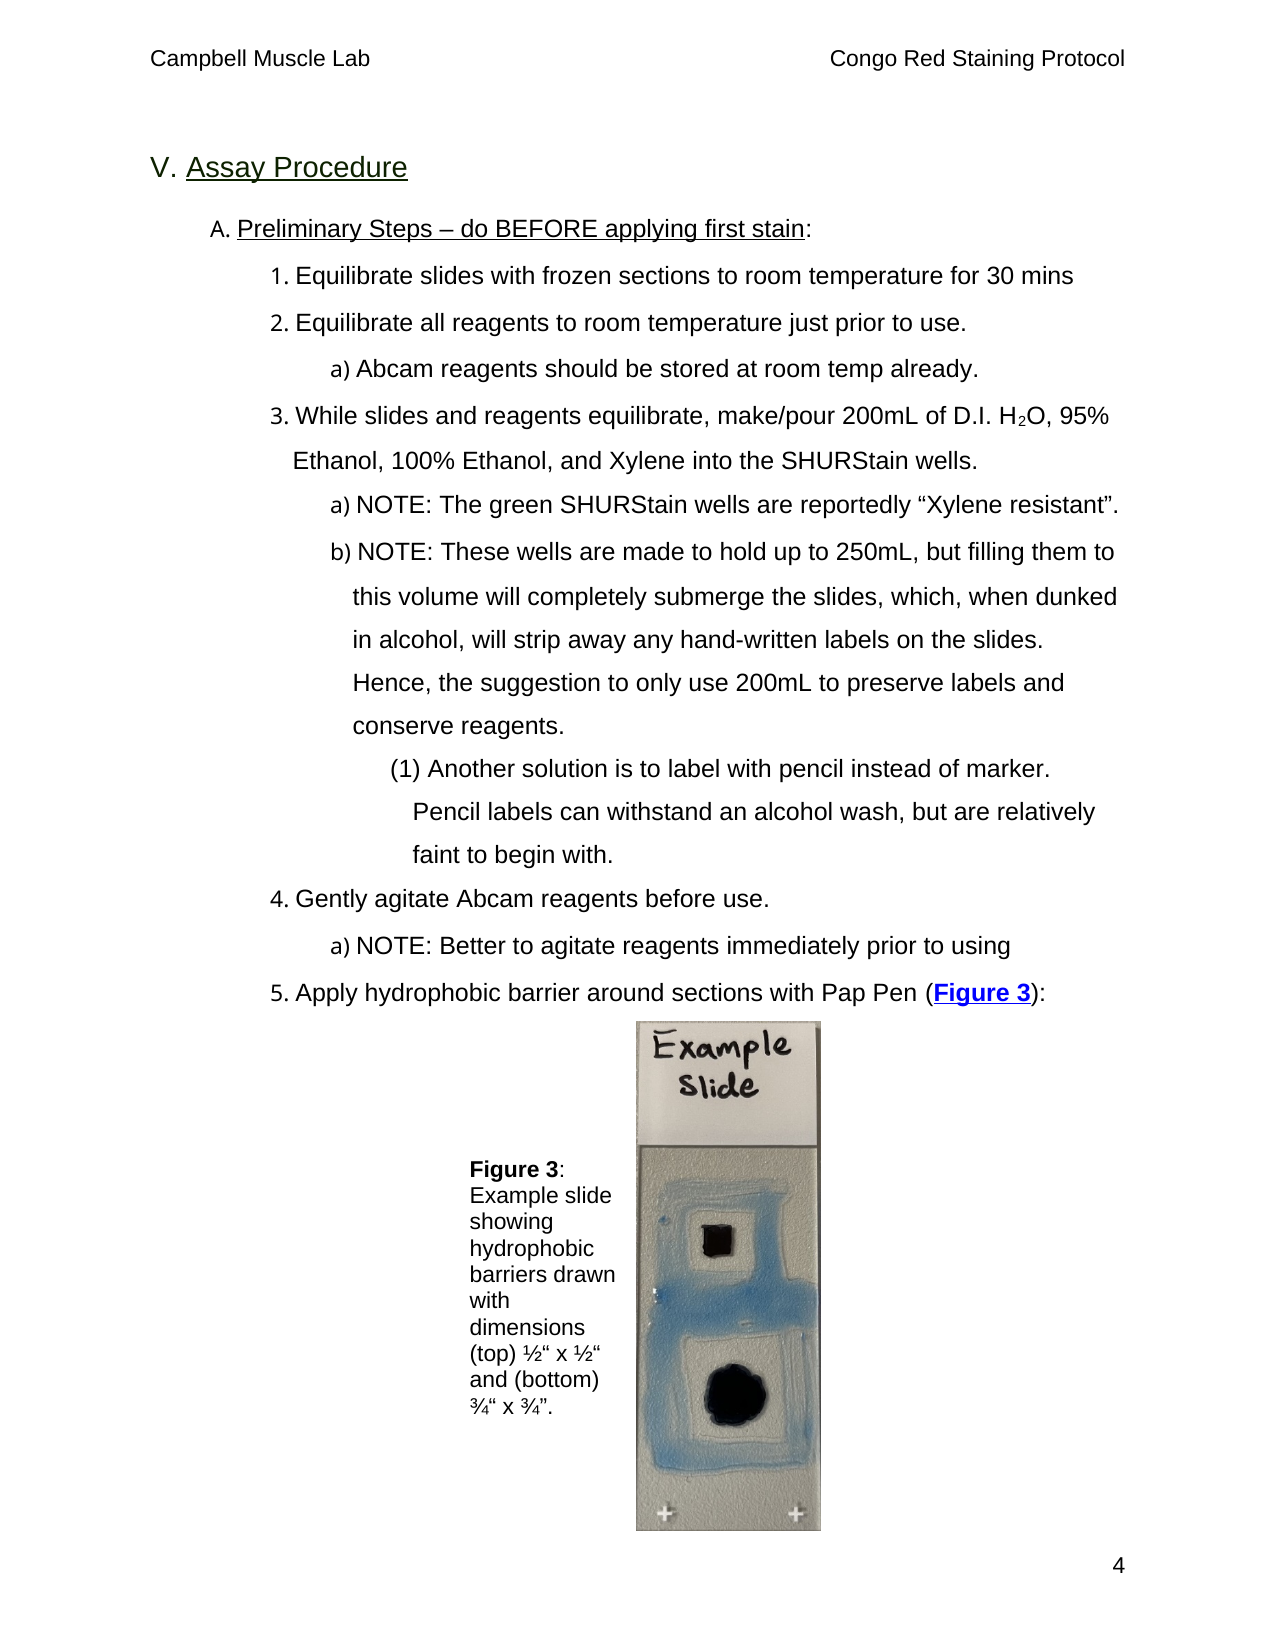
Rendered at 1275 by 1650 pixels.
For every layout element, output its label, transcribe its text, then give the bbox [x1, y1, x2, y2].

picture [636, 1021, 821, 1531]
text While slides and reagents equilibrate, make/pour 200mL of D.I. H2O, 95% Ethanol, 100% Ethanol, and Xylene into the SHURStain wells. [270, 400, 1125, 475]
subtitle Assay Procedure [150, 150, 1125, 183]
list NOTE: Better to agitate reagents immediately prior to using [330, 930, 1125, 962]
text Equilibrate all reagents to room temperature just prior to use. [270, 307, 1125, 338]
text Gently agitate Abcam reagents before use. [270, 883, 1125, 915]
text Preliminary Steps – do BEFORE applying first stain: [210, 213, 1125, 244]
text Another solution is to label with pencil instead of marker. Pencil labels can withstand an alcohol wash, but are relatively faint to begin with. [390, 754, 1125, 869]
text Equilibrate slides with frozen sections to room temperature for 30 mins [270, 260, 1125, 291]
list NOTE: The green SHURStain wells are reportedly “Xylene resistant”. [330, 489, 1125, 520]
text Apply hydrophobic barrier around sections with Pap Pen (Figure 3): [270, 977, 1125, 1008]
list Abcam reagents should be stored at room temp already. [330, 353, 1125, 385]
list NOTE: These wells are made to hold up to 250mL, but filling them to this volume will completely submerge the slides, which, when dunked in alcohol, will strip away any hand-written labels on the slides. Hence, the suggestion to only use 200mL to preserve labels and conserve reagents. [330, 536, 1125, 740]
